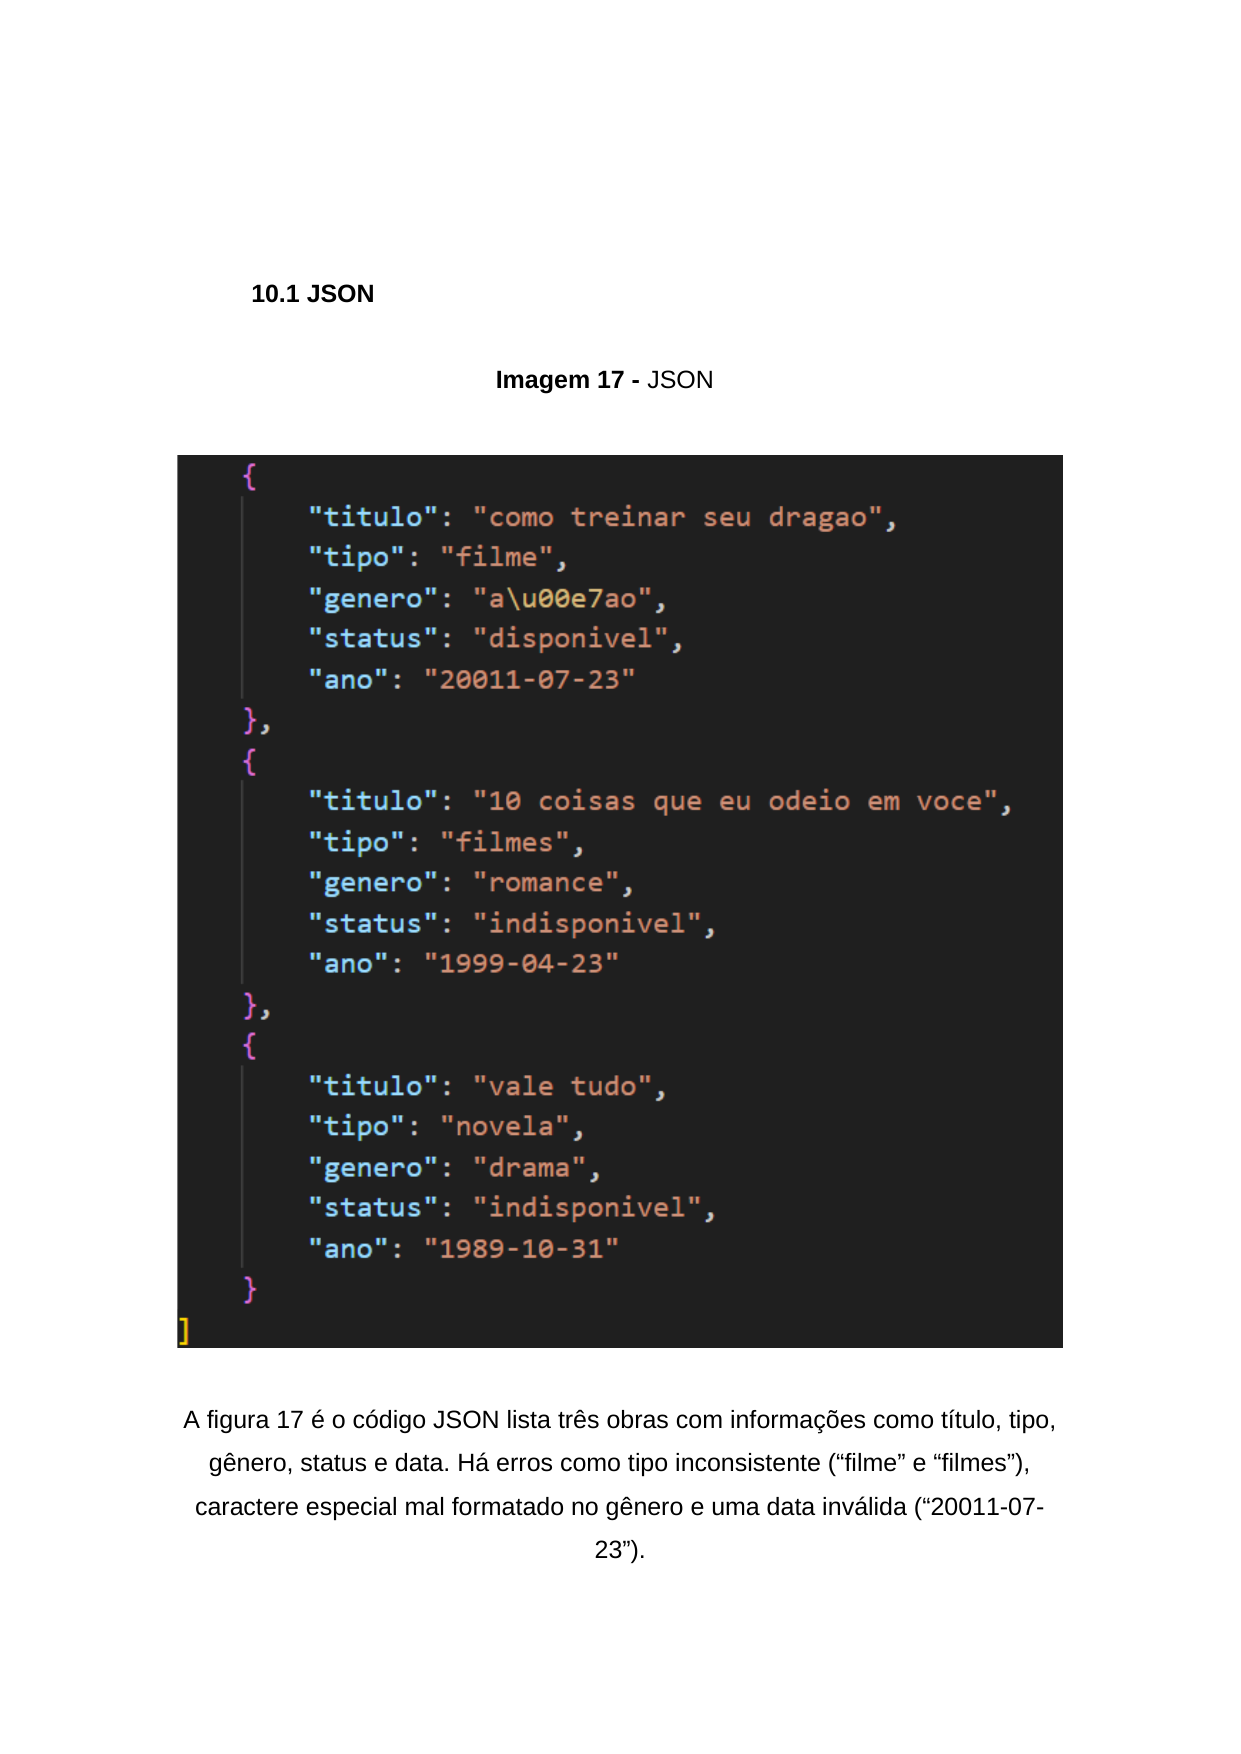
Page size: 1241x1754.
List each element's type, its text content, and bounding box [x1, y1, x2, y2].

text Imagem 17 - JSON [398, 365, 811, 394]
subtitle 10.1 JSON [177, 279, 1063, 308]
picture [177, 455, 1063, 1348]
text A figura 17 é o código JSON lista três obras com informações como título, tipo, gênero, status e data. Há erros como tipo inconsistente (“filme” e “filmes”), caractere especial mal formatado no gênero e uma data inválida (“20011-07-23”). [177, 1348, 1063, 1563]
